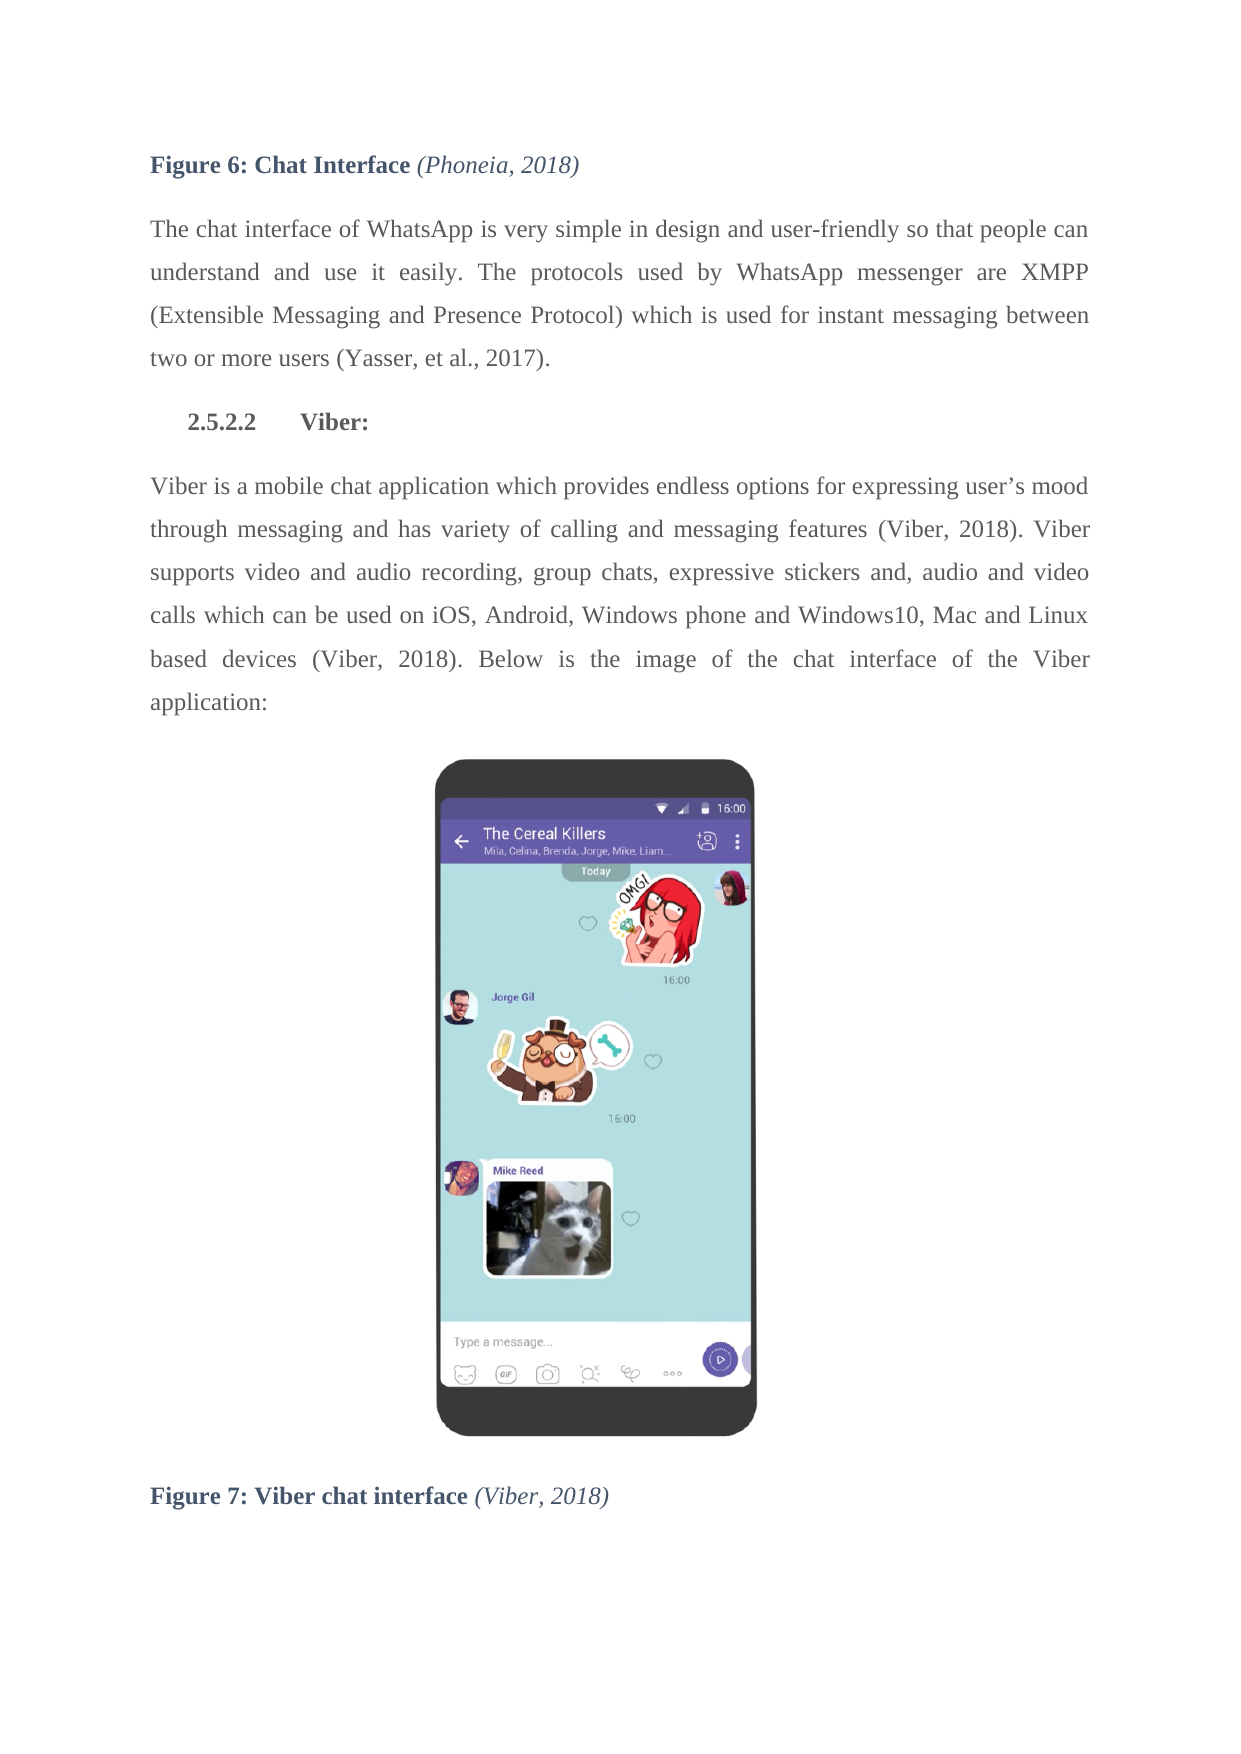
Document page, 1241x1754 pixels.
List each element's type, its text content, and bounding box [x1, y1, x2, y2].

text Viber is a mobile chat application which provides endless options for expressing user’s mood through messaging and has variety of calling and messaging features. Viber supports video and audio recording, group chats, expressive stickers and, audio and video calls which can be used on iOS, Android, Windows phone and Windows10, Mac and Linux based devices. Below is the image of the chat interface of the Viber application: [150, 471, 1090, 716]
text The chat interface of WhatsApp is very simple in design and user-friendly so that people can understand and use it easily. The protocols used by WhatsApp messenger are XMPP (Extensible Messaging and Presence Protocol) which is used for instant messaging between two or more users. [150, 214, 1090, 372]
picture [393, 750, 806, 1446]
text Figure 7: Viber chat interface [150, 1481, 1090, 1510]
text Figure 6: Chat Interface [150, 150, 1090, 179]
list Viber: [187, 407, 1090, 436]
